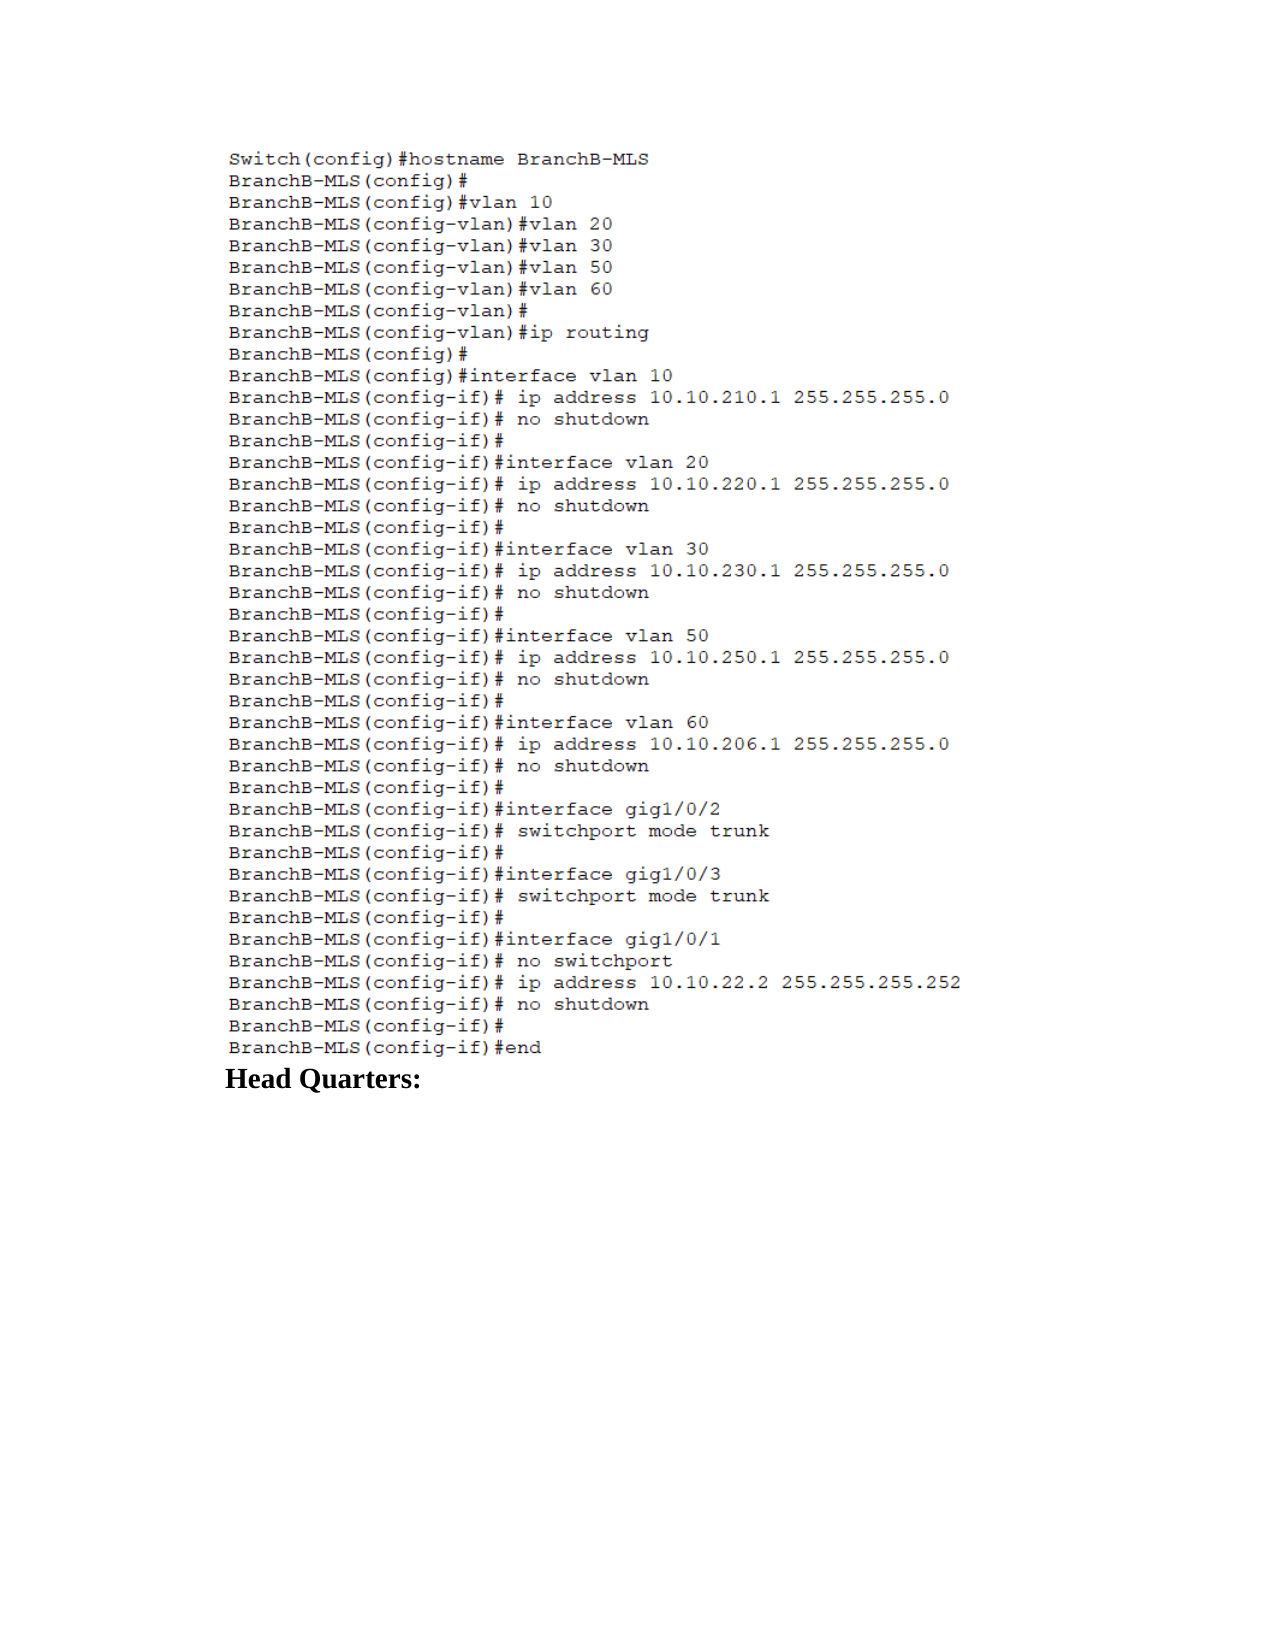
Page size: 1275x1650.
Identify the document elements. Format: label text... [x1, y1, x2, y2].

text Head Quarters: [225, 1062, 1125, 1095]
picture [225, 150, 1022, 1058]
